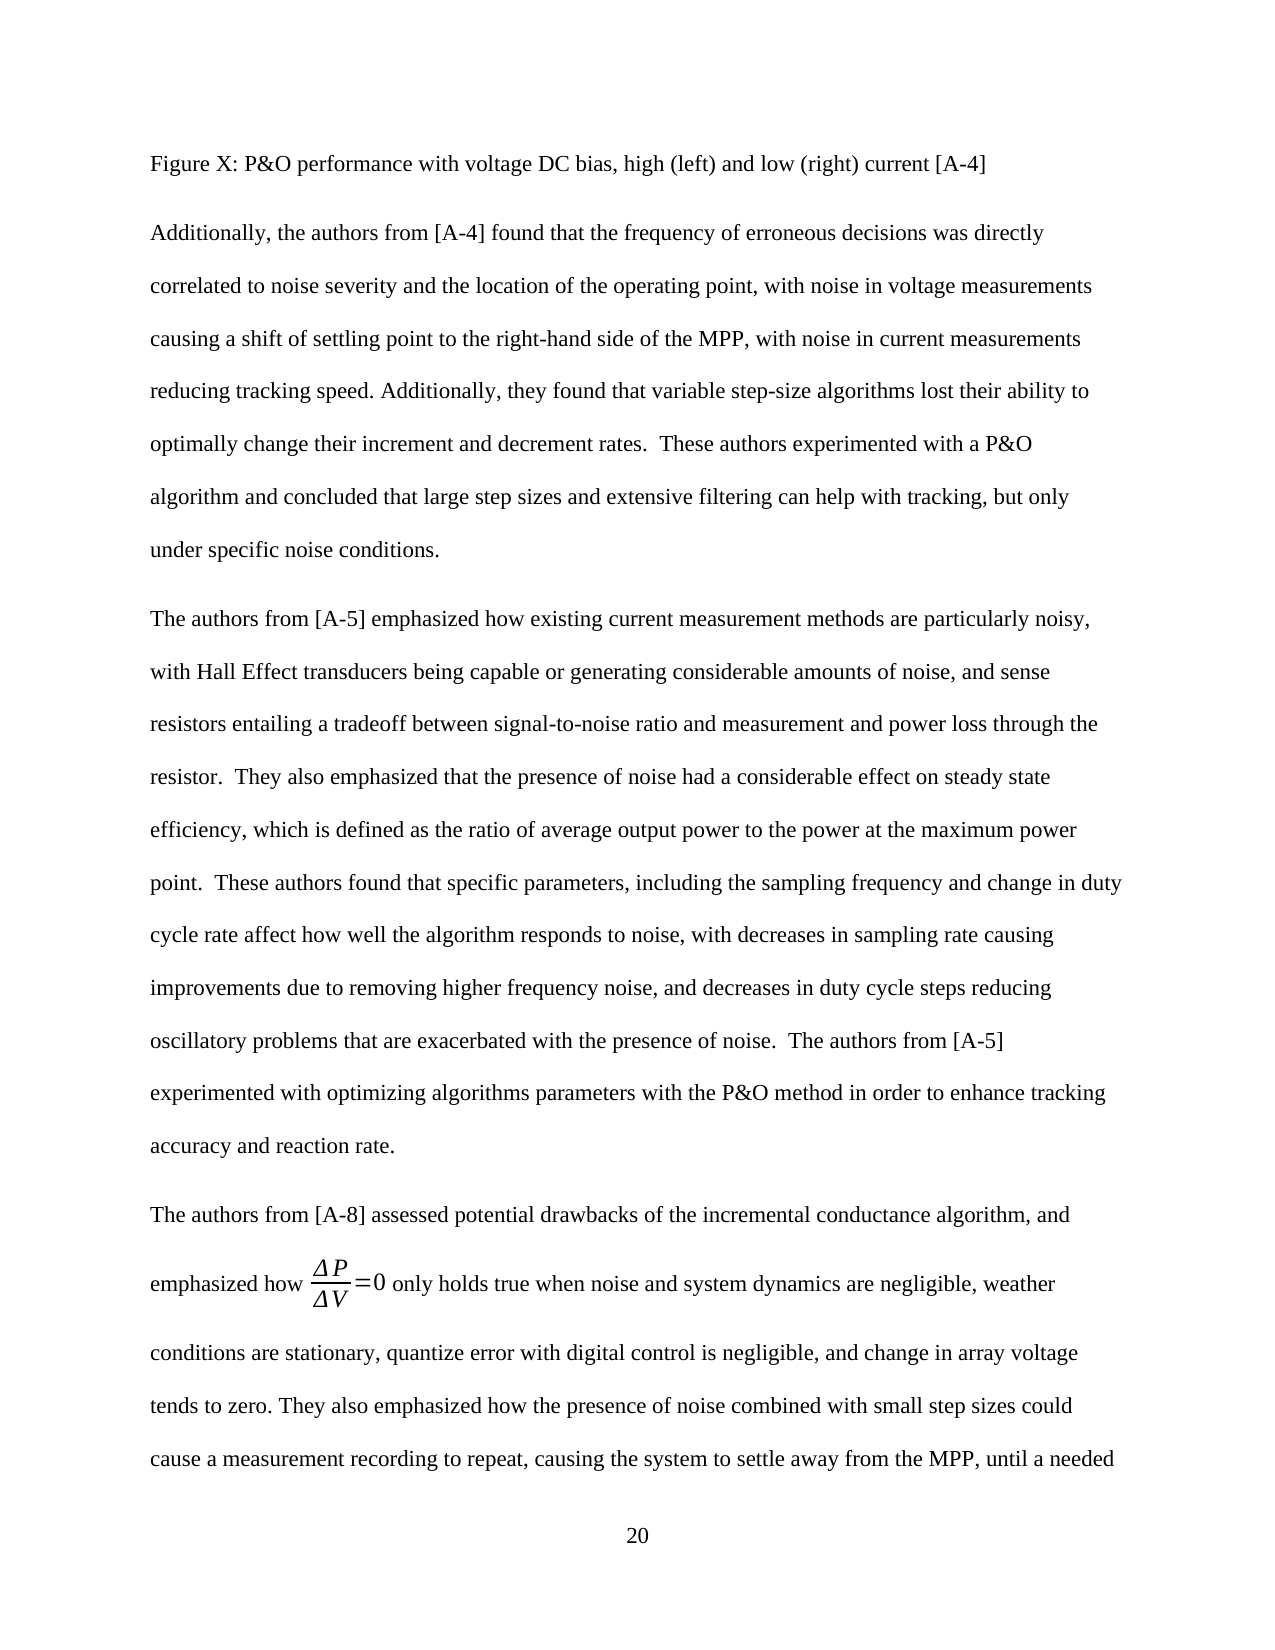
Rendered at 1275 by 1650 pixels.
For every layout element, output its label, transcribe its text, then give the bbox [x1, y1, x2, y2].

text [150, 1201, 1125, 1471]
text The authors from [A-5] emphasized how existing current measurement methods are particularly noisy, with Hall Effect transducers being capable or generating considerable amounts of noise, and sense resistors entailing a tradeoff between signal-to-noise ratio and measurement and power loss through the resistor. They also emphasized that the presence of noise had a considerable effect on steady state efficiency, which is defined as the ratio of average output power to the power at the maximum power point. These authors found that specific parameters, including the sampling frequency and change in duty cycle rate affect how well the algorithm responds to noise, with decreases in sampling rate causing improvements due to removing higher frequency noise, and decreases in duty cycle steps reducing oscillatory problems that are exacerbated with the presence of noise. The authors from [A-5] experimented with optimizing algorithms parameters with the P&O method in order to enhance tracking accuracy and reaction rate. [150, 605, 1125, 1158]
text Figure X: P&O performance with voltage DC bias, high (left) and low (right) current [A-4] [150, 150, 1125, 176]
text Additionally, the authors from [A-4] found that the frequency of erroneous decisions was directly correlated to noise severity and the location of the operating point, with noise in voltage measurements causing a shift of settling point to the right-hand side of the MPP, with noise in current measurements reducing tracking speed. Additionally, they found that variable step-size algorithms lost their ability to optimally change their increment and decrement rates. These authors experimented with a P&O algorithm and concluded that large step sizes and extensive filtering can help with tracking, but only under specific noise conditions. [150, 219, 1125, 562]
